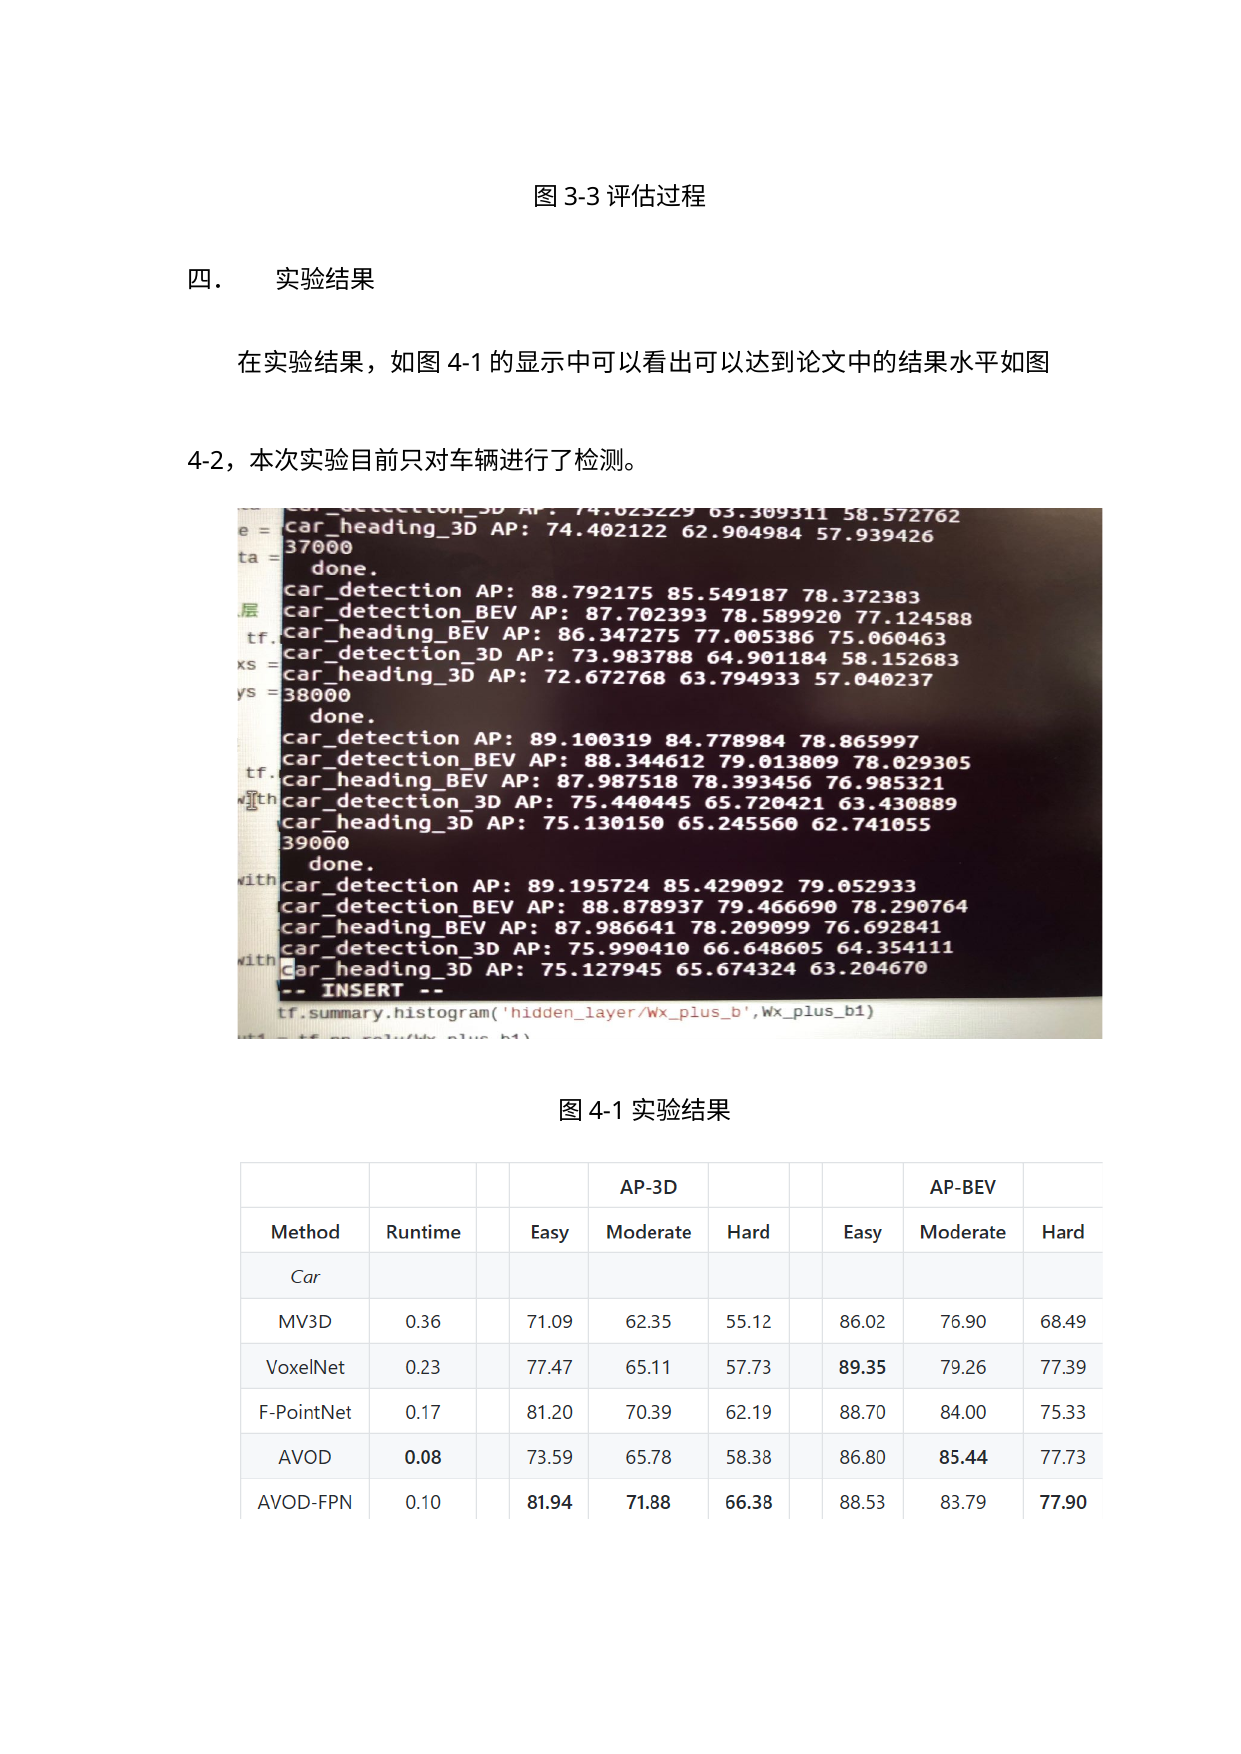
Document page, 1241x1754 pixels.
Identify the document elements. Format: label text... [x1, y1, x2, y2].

text 在实验结果，如图4-1的显示中可以看出可以达到论文中的结果水平如图4-2，本次实验目前只对车辆进行了检测。 [187, 328, 1053, 491]
text 图3-3 评估过程 [187, 162, 1053, 227]
list 图4-1 实验结果 [237, 1076, 1053, 1141]
picture [237, 1159, 1103, 1519]
list 实验结果 [187, 245, 1053, 310]
picture [237, 508, 1103, 1039]
